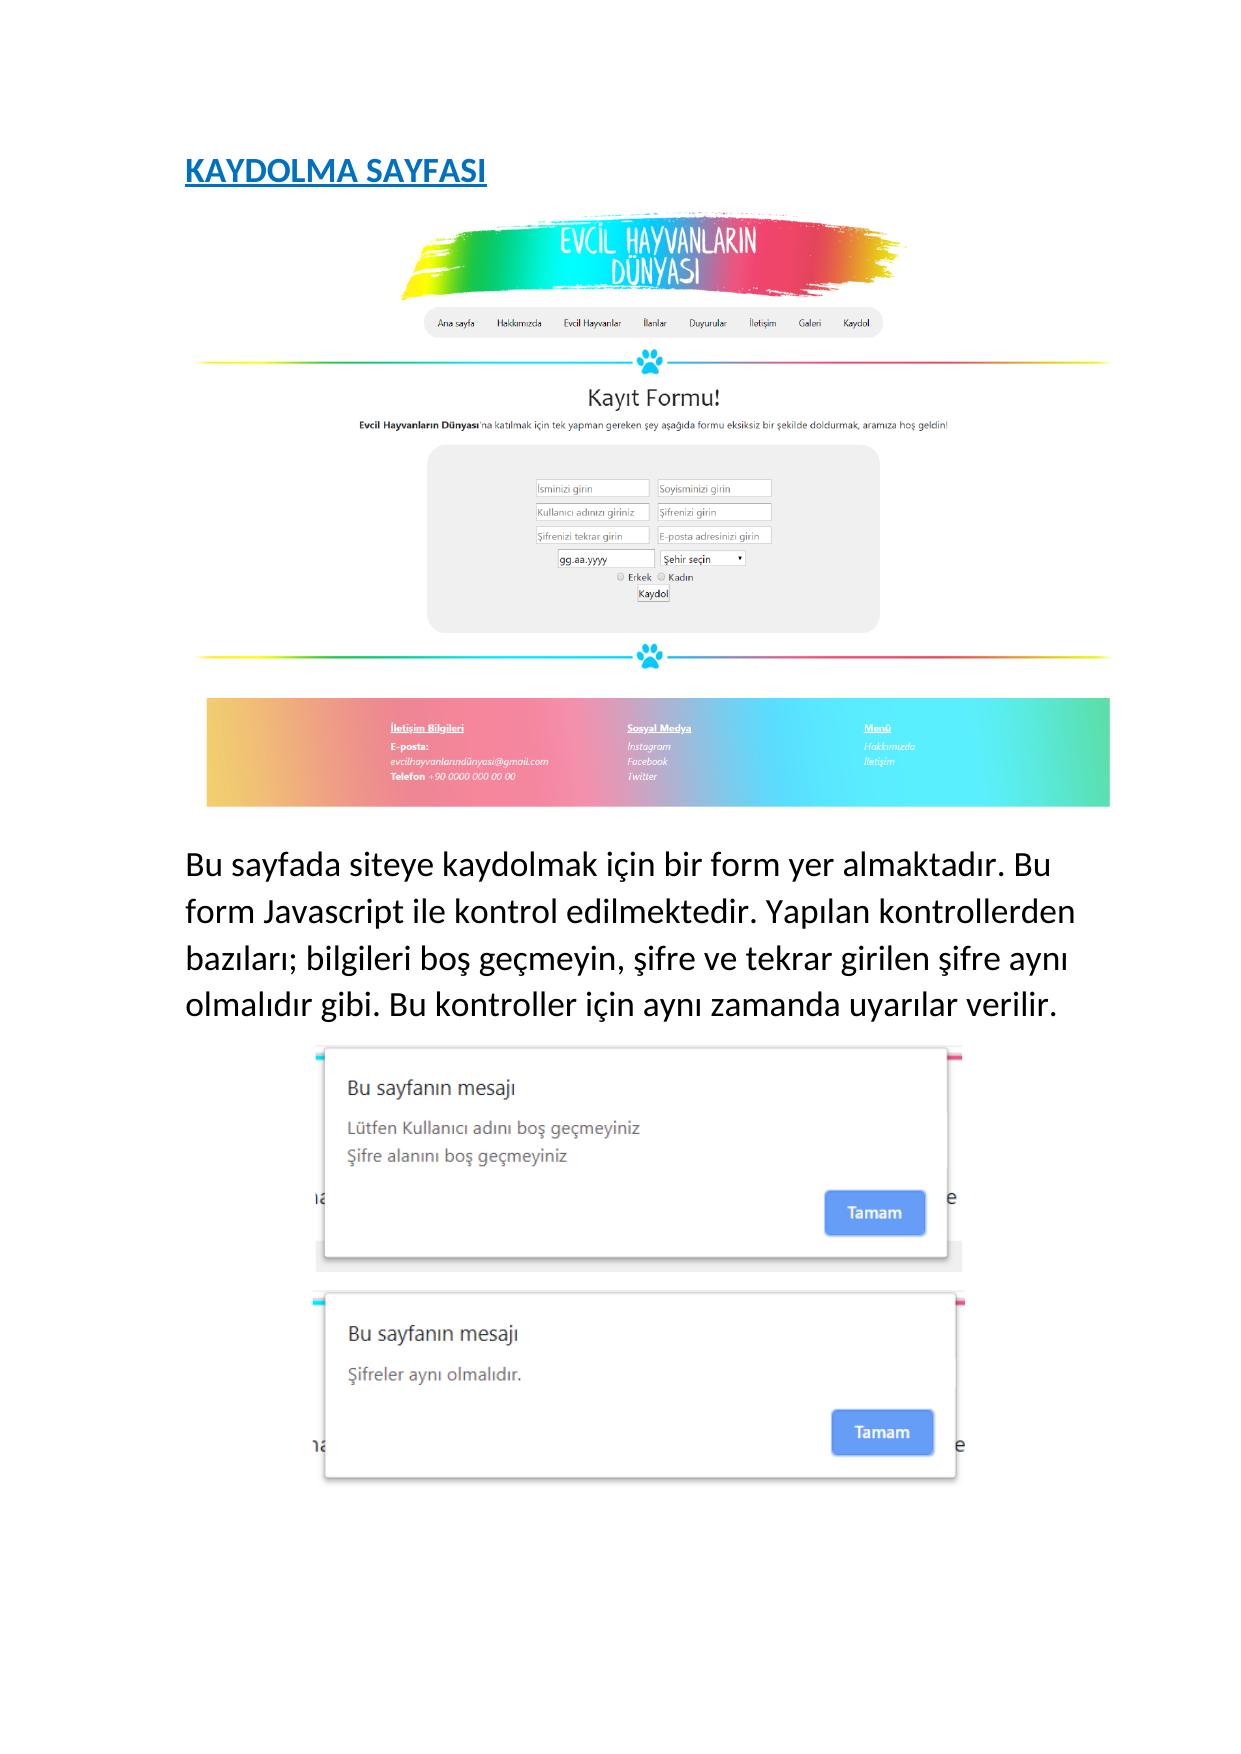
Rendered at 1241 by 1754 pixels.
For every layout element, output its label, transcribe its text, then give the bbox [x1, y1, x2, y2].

picture [312, 1290, 965, 1488]
picture [185, 211, 1130, 824]
text KAYDOLMA SAYFASI [185, 148, 1093, 191]
picture [315, 1045, 963, 1272]
text Bu sayfada siteye kaydolmak için bir form yer almaktadır. Bu form Javascript ile kontrol edilmektedir. Yapılan kontrollerden bazıları; bilgileri boş geçmeyin, şifre ve tekrar girilen şifre aynı olmalıdır gibi. Bu kontroller için aynı zamanda uyarılar verilir. [185, 842, 1093, 1026]
